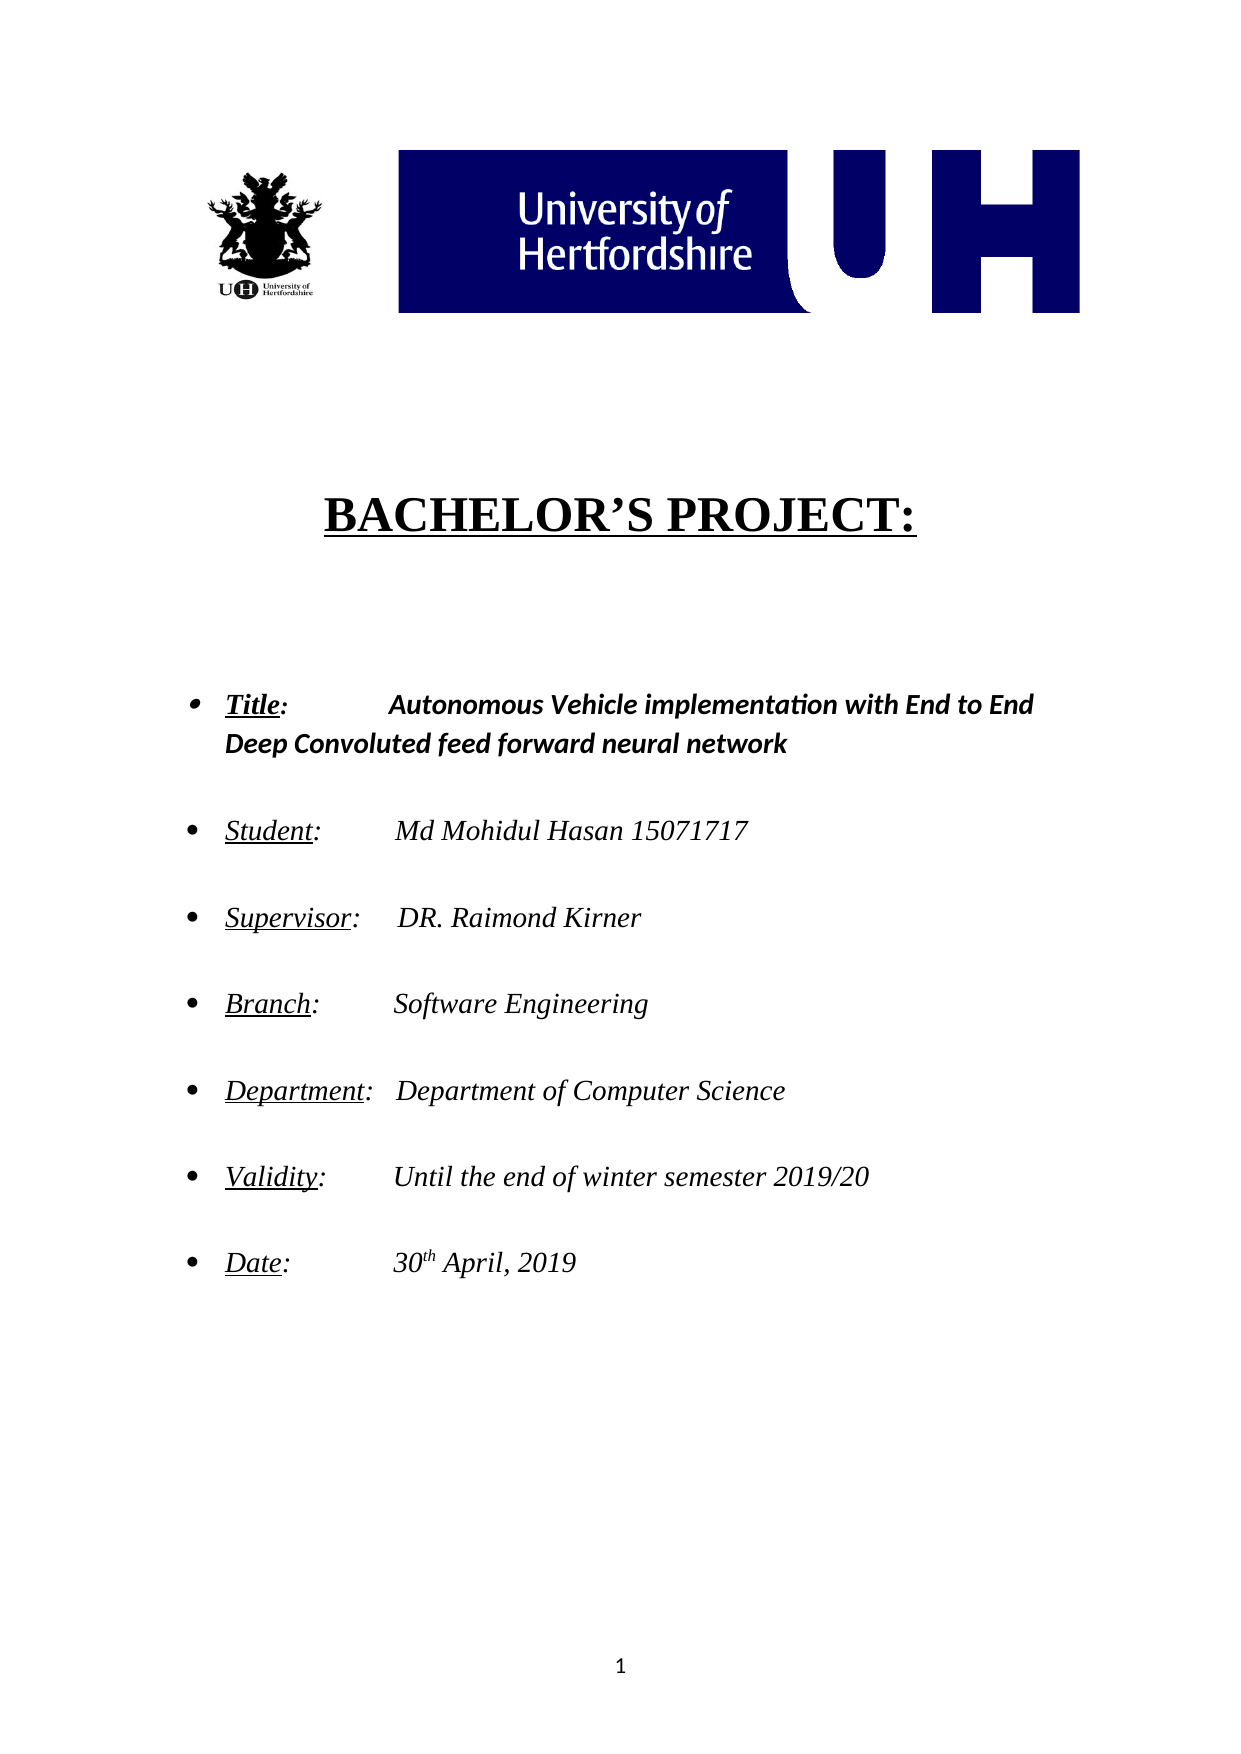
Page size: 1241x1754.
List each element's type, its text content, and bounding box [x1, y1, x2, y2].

list Branch: Software Engineering [187, 986, 1090, 1020]
picture [398, 150, 1080, 313]
list Validity: Until the end of winter semester 2019/20 [187, 1159, 1090, 1193]
list Department: Department of Computer Science [187, 1073, 1090, 1106]
list Title: Autonomous Vehicle implementation with End to End Deep Convoluted feed forward neural network [187, 686, 1090, 760]
list Date: 30th April, 2019 [187, 1246, 1090, 1279]
list Student: Md Mohidul Hasan 15071717 [187, 813, 1090, 847]
picture [168, 154, 361, 313]
list Supervisor: DR. Raimond Kirner [187, 900, 1090, 933]
text BACHELOR’S PROJECT: [150, 485, 1090, 542]
